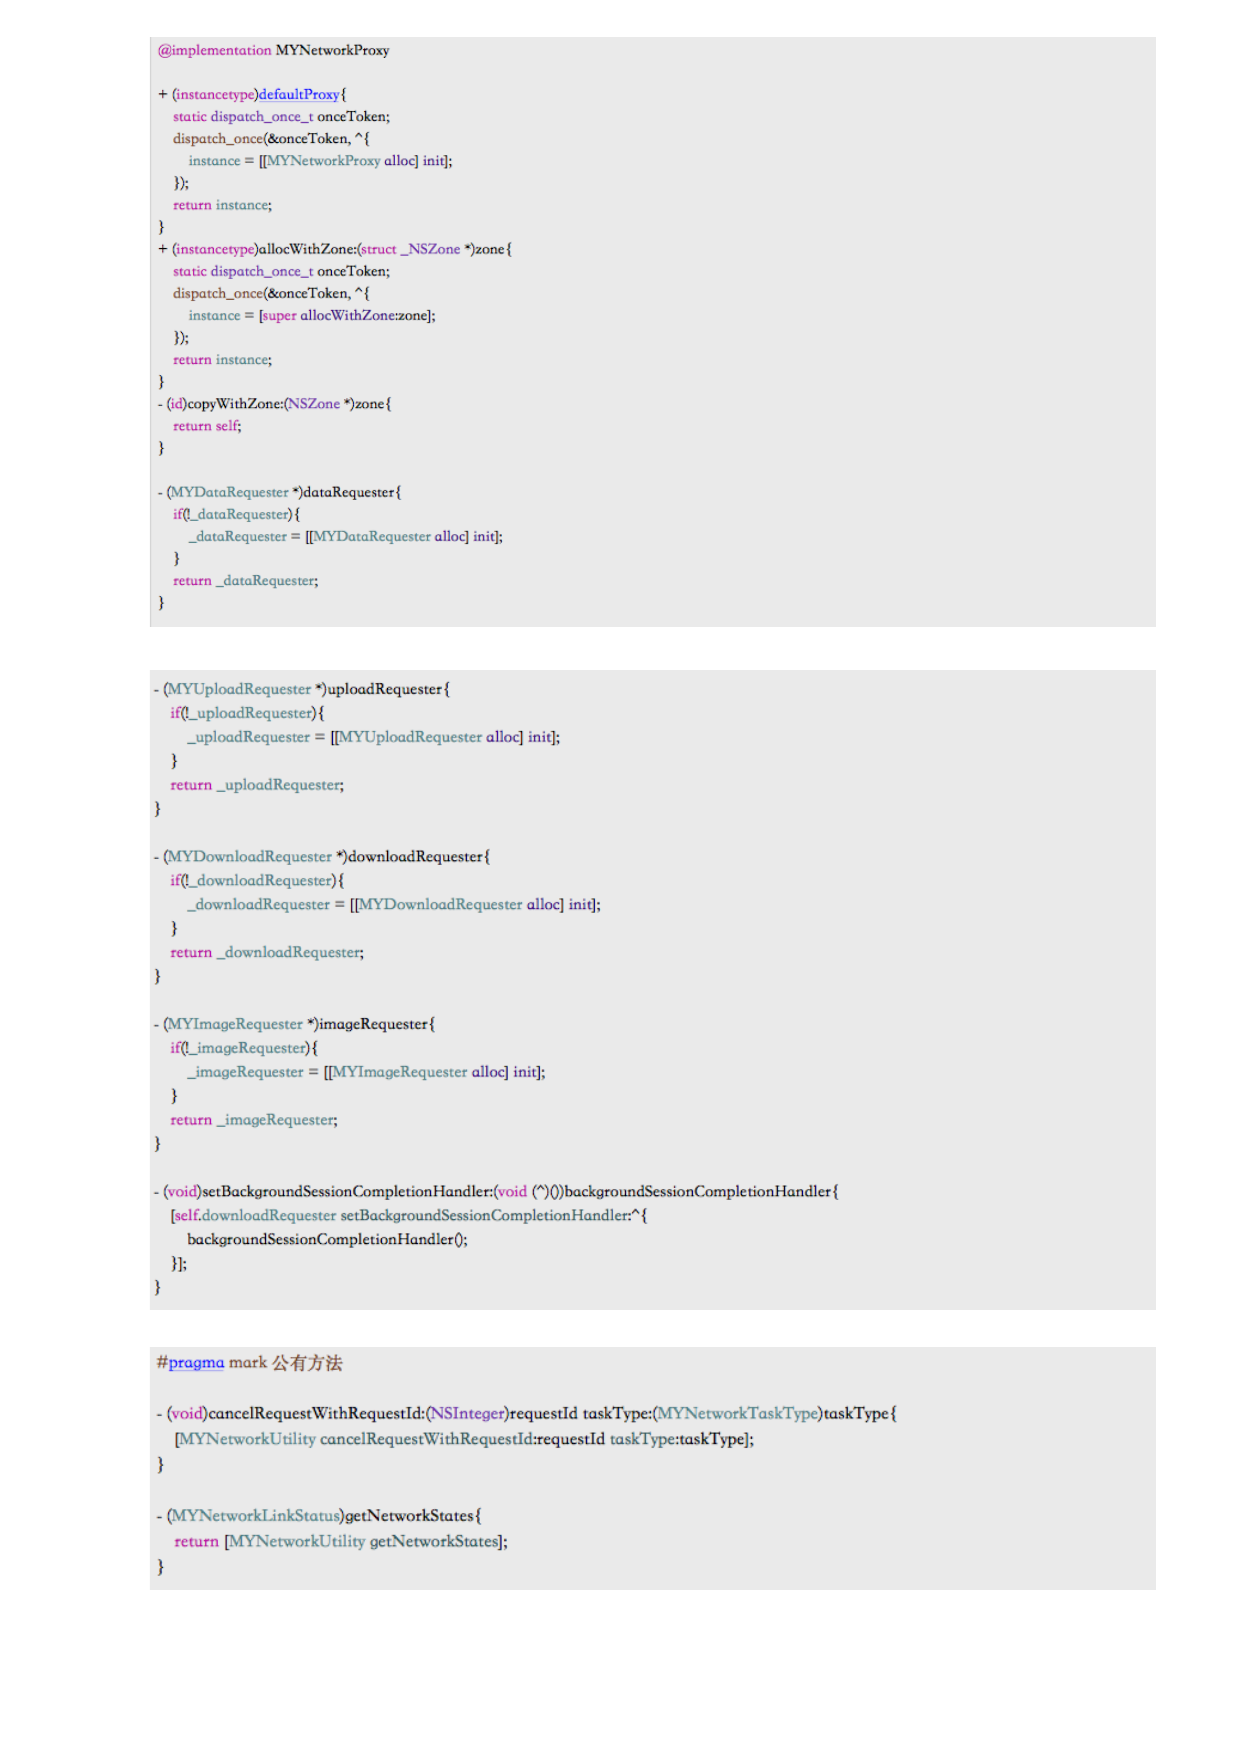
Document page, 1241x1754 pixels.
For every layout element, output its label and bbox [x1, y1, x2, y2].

picture [149, 1347, 1156, 1590]
picture [149, 670, 1156, 1310]
picture [149, 37, 1156, 627]
